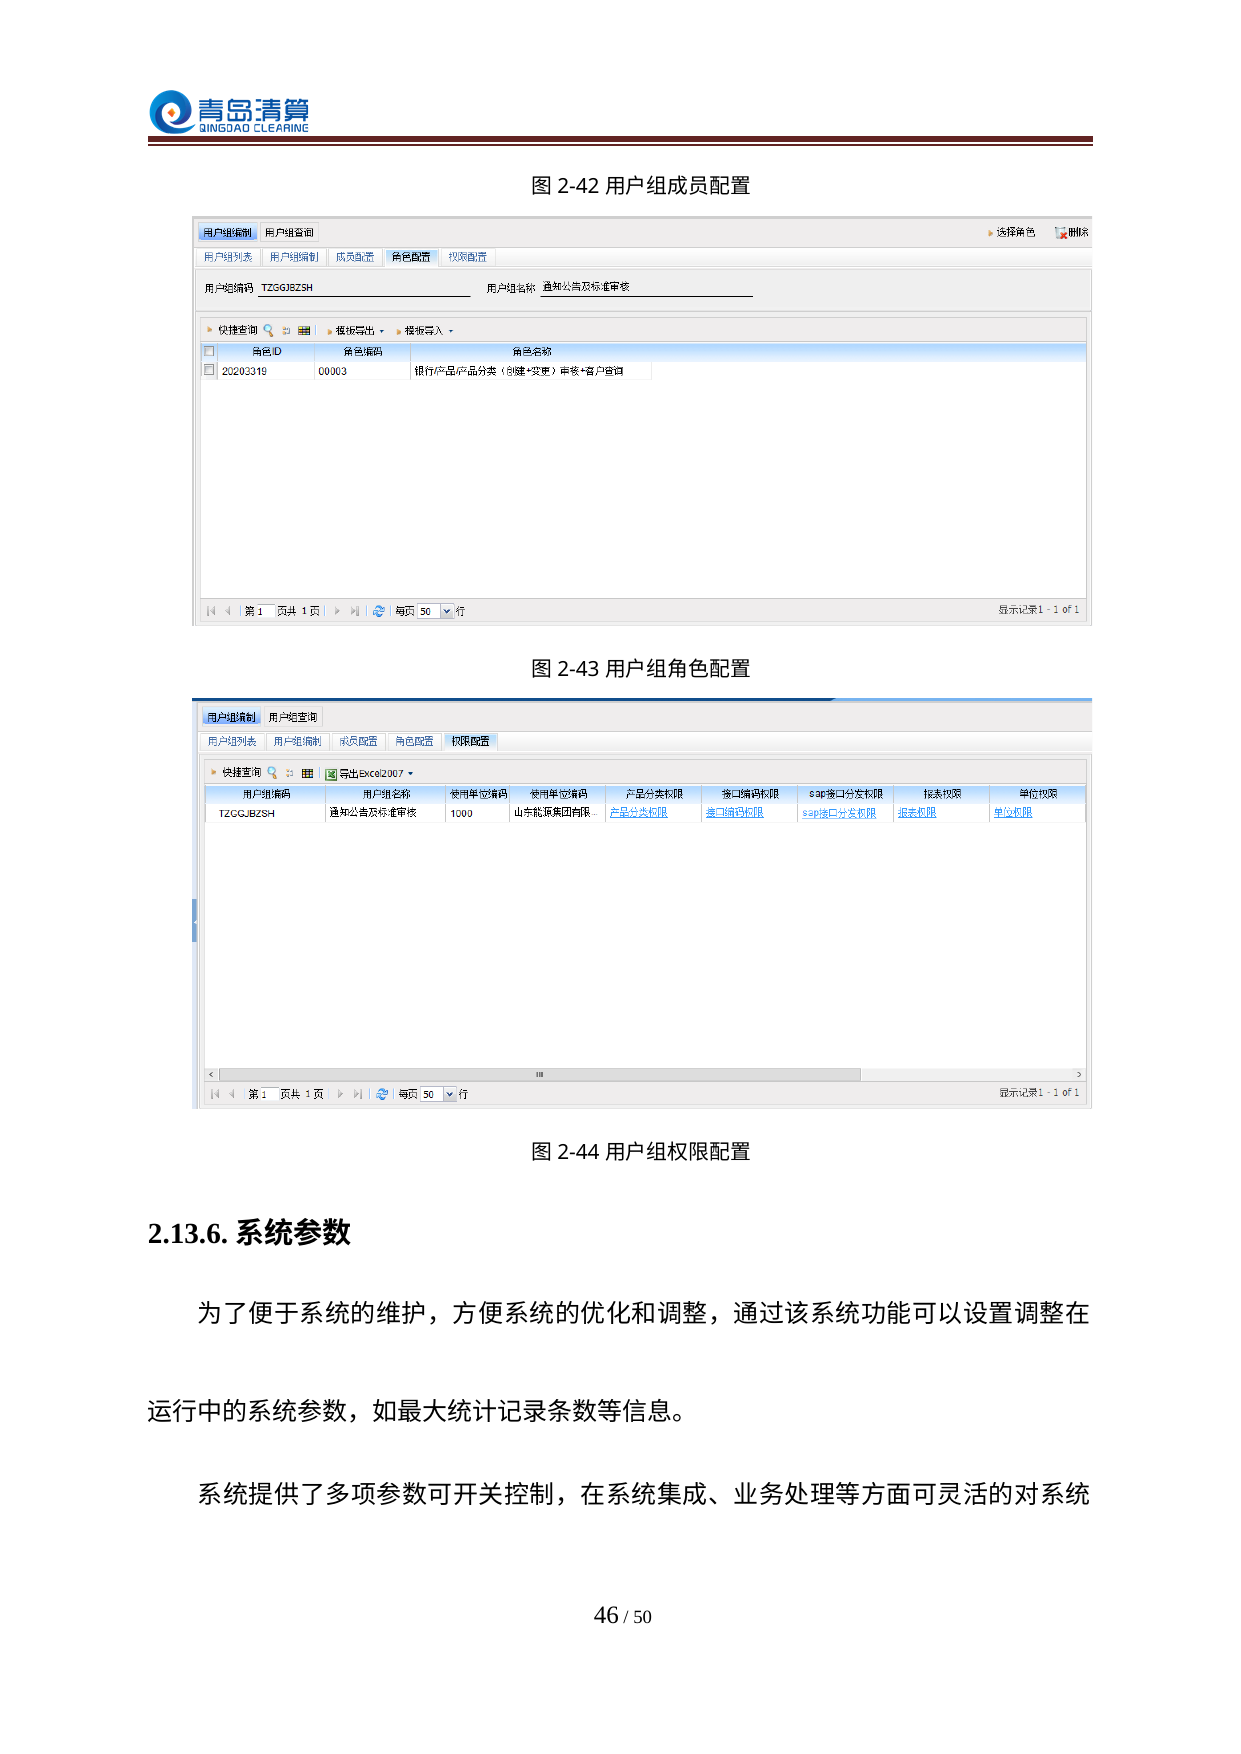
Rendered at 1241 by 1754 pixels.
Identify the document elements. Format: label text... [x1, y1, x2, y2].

picture [192, 698, 1093, 1109]
text 图 2-43 用户组角色配置 [148, 651, 1093, 684]
text 图 2-42 用户组成员配置 [148, 169, 1093, 201]
subtitle 系统参数 [148, 1198, 1093, 1263]
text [148, 1460, 1093, 1525]
text 图 2-44 用户组权限配置 [148, 1134, 1093, 1167]
picture [147, 88, 309, 134]
text 为了便于系统的维护，方便系统的优化和调整，通过该系统功能可以设置调整在运行中的系统参数，如最大统计记录条数等信息。 [148, 1279, 1093, 1442]
picture [192, 216, 1093, 626]
